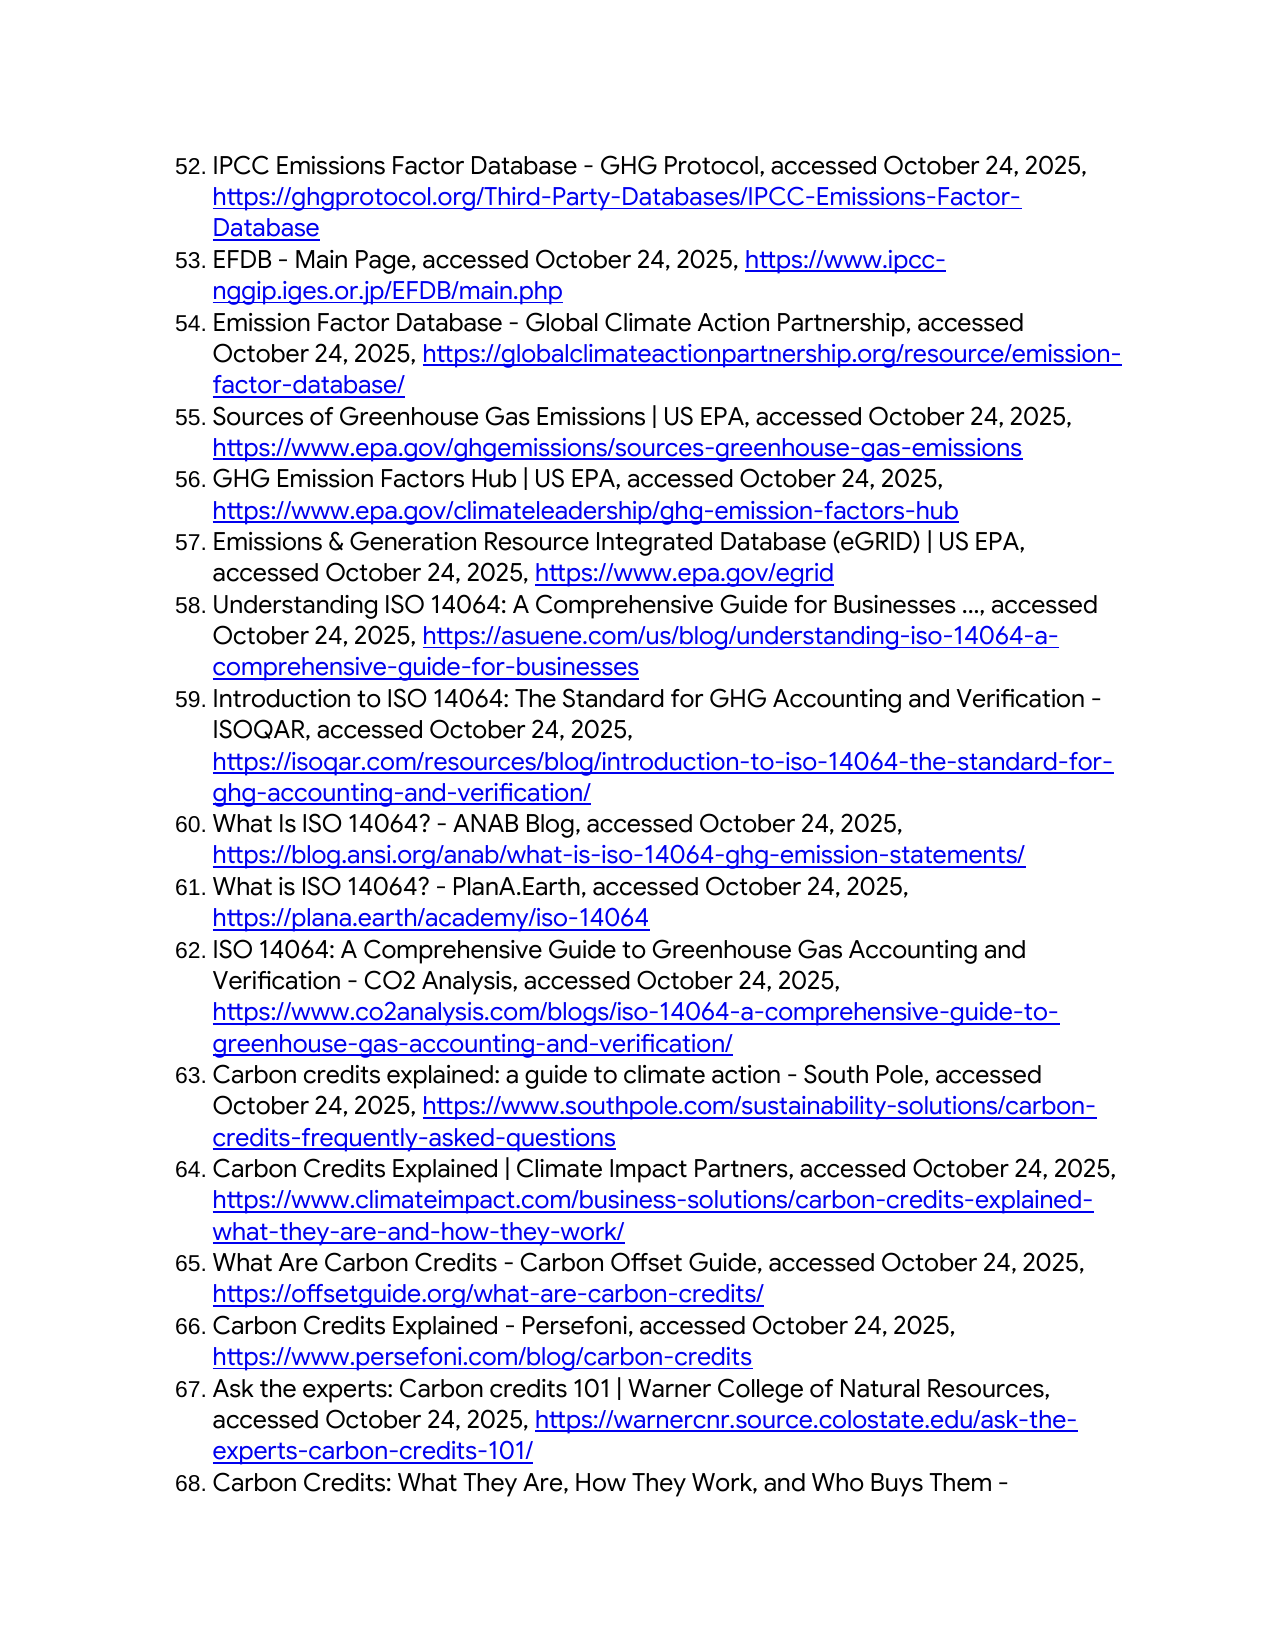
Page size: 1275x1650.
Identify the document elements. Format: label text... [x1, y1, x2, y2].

list EFDB - Main Page, accessed October 24, 2025, https://www.ipcc-nggip.iges.or.jp/EFDB/main.php [175, 244, 1125, 307]
list What Are Carbon Credits - Carbon Offset Guide, accessed October 24, 2025, https://offsetguide.org/what-are-carbon-credits/ [175, 1247, 1125, 1310]
list What Is ISO 14064? - ANAB Blog, accessed October 24, 2025, https://blog.ansi.org/anab/what-is-iso-14064-ghg-emission-statements/ [175, 808, 1125, 871]
list Ask the experts: Carbon credits 101 | Warner College of Natural Resources, accessed October 24, 2025, https://warnercnr.source.colostate.edu/ask-the-experts-carbon-credits-101/ [175, 1373, 1125, 1467]
list Emissions & Generation Resource Integrated Database (eGRID) | US EPA, accessed October 24, 2025, https://www.epa.gov/egrid [175, 526, 1125, 589]
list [175, 1467, 1125, 1498]
list Emission Factor Database - Global Climate Action Partnership, accessed October 24, 2025, https://globalclimateactionpartnership.org/resource/emission-factor-database/ [175, 307, 1125, 401]
list Carbon credits explained: a guide to climate action - South Pole, accessed October 24, 2025, https://www.southpole.com/sustainability-solutions/carbon-credits-frequently-asked-questions [175, 1059, 1125, 1153]
list Sources of Greenhouse Gas Emissions | US EPA, accessed October 24, 2025, https://www.epa.gov/ghgemissions/sources-greenhouse-gas-emissions [175, 401, 1125, 463]
list Carbon Credits Explained - Persefoni, accessed October 24, 2025, https://www.persefoni.com/blog/carbon-credits [175, 1310, 1125, 1373]
list Introduction to ISO 14064: The Standard for GHG Accounting and Verification - ISOQAR, accessed October 24, 2025, https://isoqar.com/resources/blog/introduction-to-iso-14064-the-standard-for-ghg-accounting-and-verification/ [175, 683, 1125, 808]
list IPCC Emissions Factor Database - GHG Protocol, accessed October 24, 2025, https://ghgprotocol.org/Third-Party-Databases/IPCC-Emissions-Factor-Database [175, 150, 1125, 244]
list Understanding ISO 14064: A Comprehensive Guide for Businesses ..., accessed October 24, 2025, https://asuene.com/us/blog/understanding-iso-14064-a-comprehensive-guide-for-businesses [175, 589, 1125, 683]
list What is ISO 14064? - PlanA.Earth, accessed October 24, 2025, https://plana.earth/academy/iso-14064 [175, 871, 1125, 934]
list GHG Emission Factors Hub | US EPA, accessed October 24, 2025, https://www.epa.gov/climateleadership/ghg-emission-factors-hub [175, 463, 1125, 526]
list ISO 14064: A Comprehensive Guide to Greenhouse Gas Accounting and Verification - CO2 Analysis, accessed October 24, 2025, https://www.co2analysis.com/blogs/iso-14064-a-comprehensive-guide-to-greenhouse-gas-accounting-and-verification/ [175, 934, 1125, 1059]
list Carbon Credits Explained | Climate Impact Partners, accessed October 24, 2025, https://www.climateimpact.com/business-solutions/carbon-credits-explained-what-they-are-and-how-they-work/ [175, 1153, 1125, 1247]
